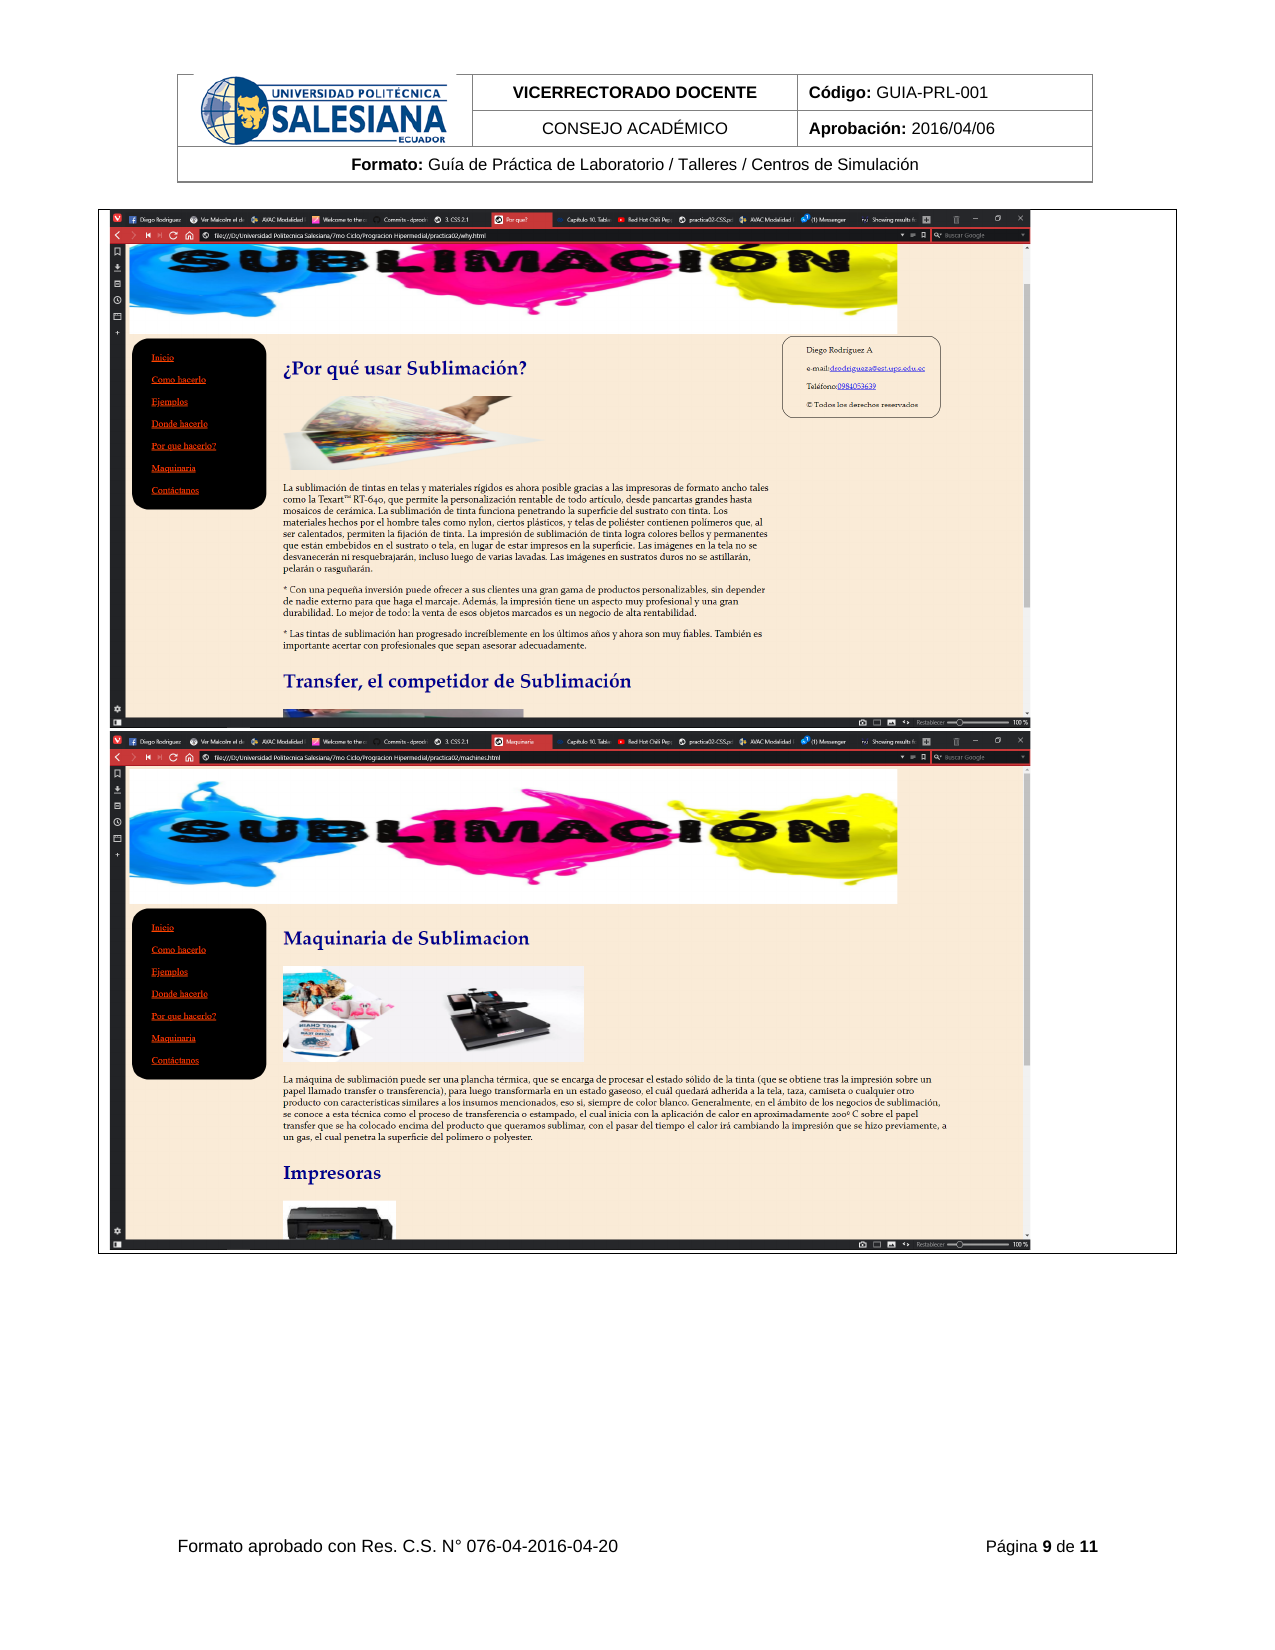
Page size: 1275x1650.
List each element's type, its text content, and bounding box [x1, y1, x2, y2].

picture [109, 209, 1031, 728]
table_cell Desarrollo [99, 210, 1176, 1253]
picture [193, 74, 457, 146]
picture [109, 731, 1031, 1250]
